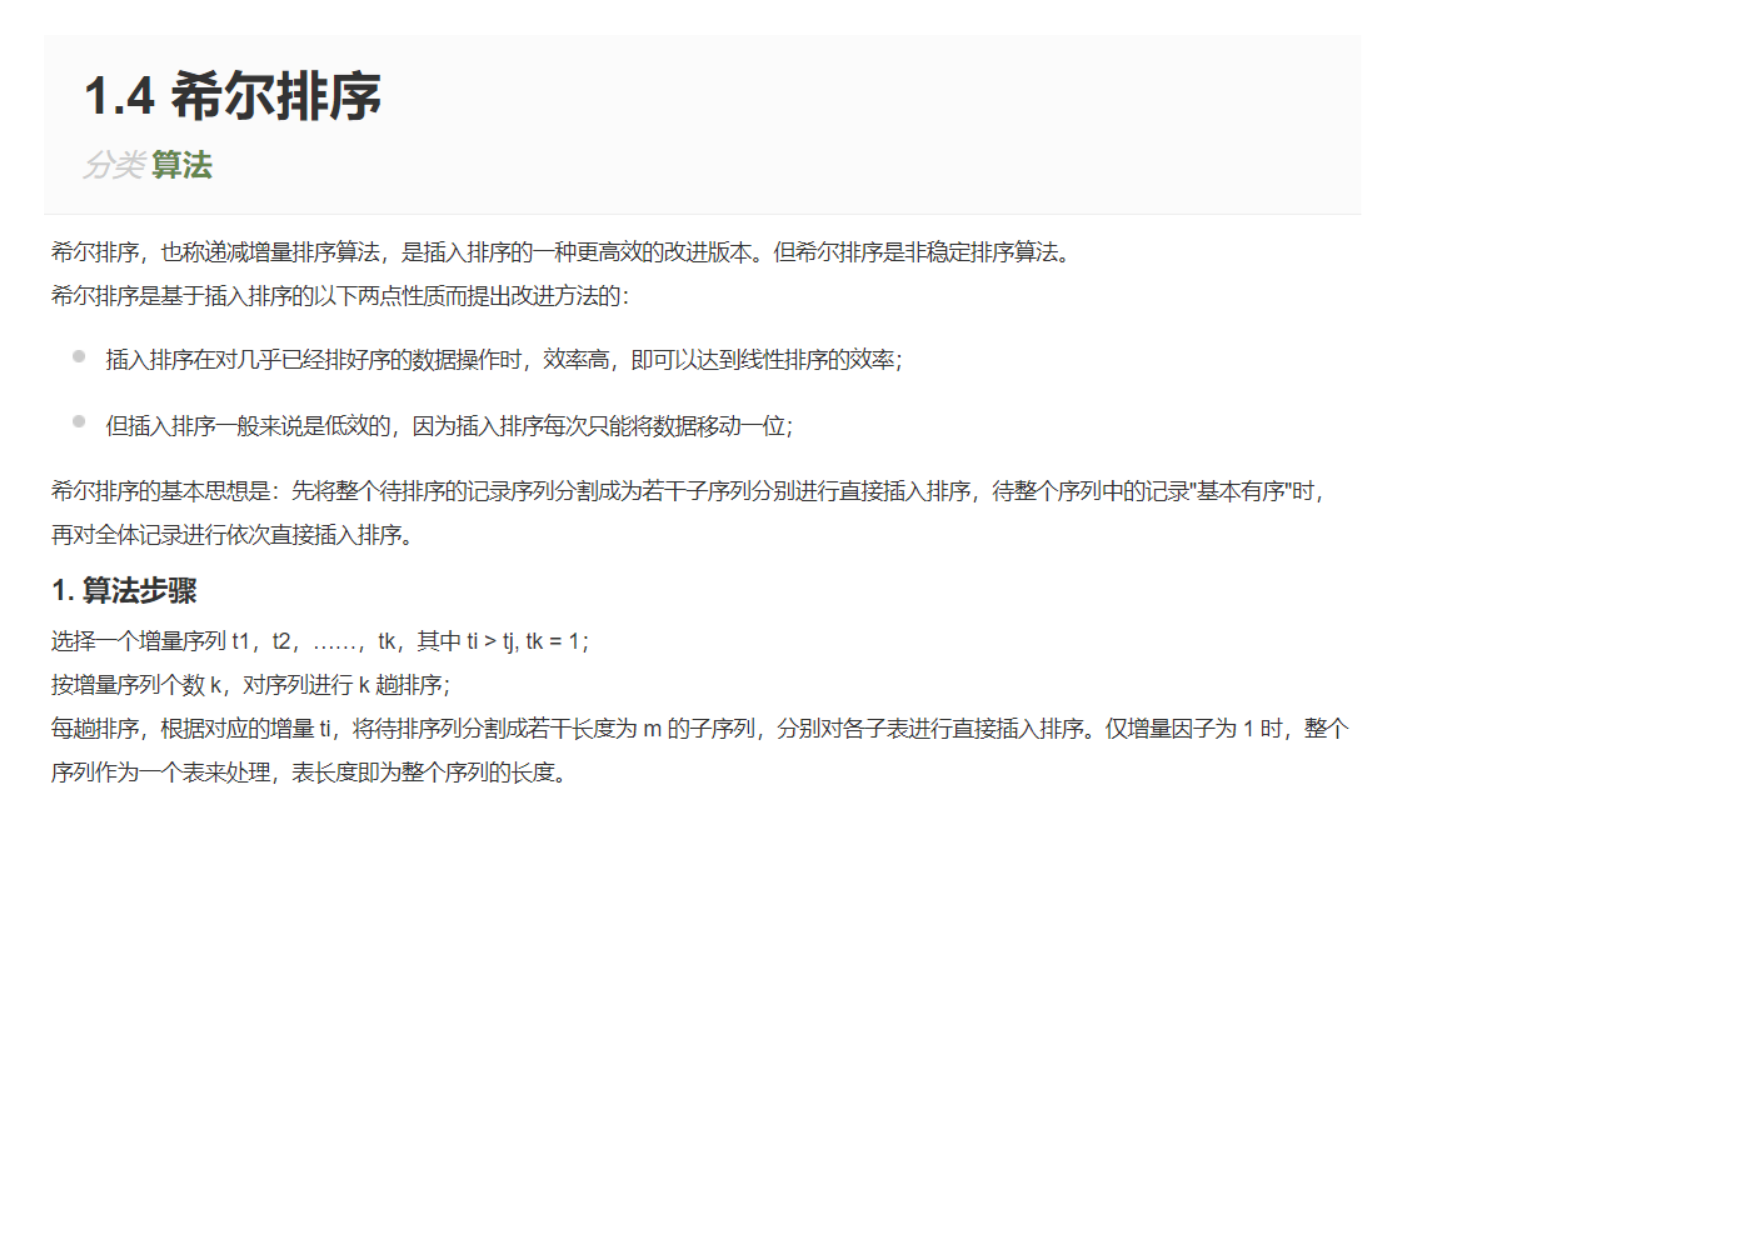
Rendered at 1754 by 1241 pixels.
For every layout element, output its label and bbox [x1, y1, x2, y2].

picture [44, 35, 1362, 804]
